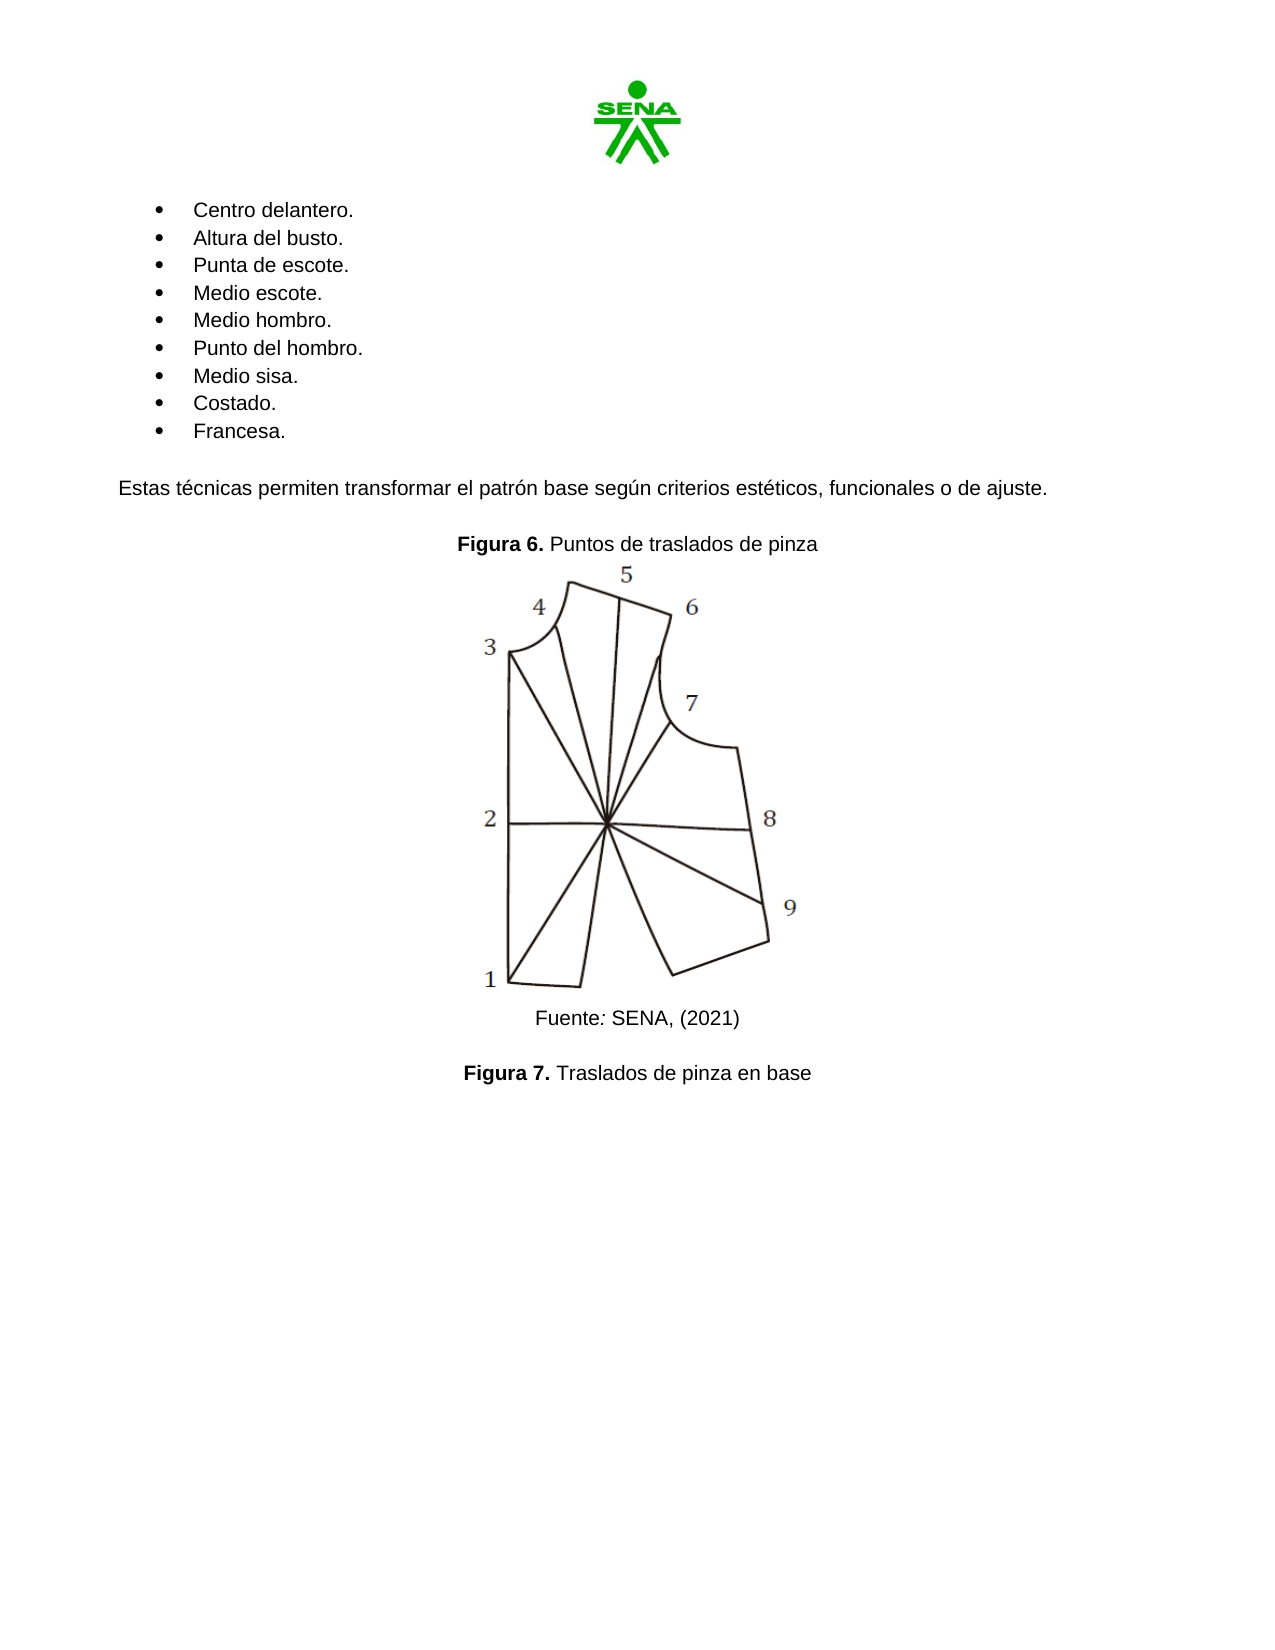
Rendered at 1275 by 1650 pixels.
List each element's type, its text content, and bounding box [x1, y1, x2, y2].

picture [463, 559, 812, 1002]
list Costado. [156, 391, 1157, 415]
list Medio hombro. [156, 308, 1157, 332]
list Altura del busto. [156, 226, 1157, 249]
list Centro delantero. [156, 198, 1157, 222]
text Figura 7. Traslados de pinza en base [118, 1061, 1157, 1085]
list Medio escote. [156, 281, 1157, 305]
list Punta de escote. [156, 253, 1157, 277]
picture [588, 75, 687, 172]
text Estas técnicas permiten transformar el patrón base según criterios estéticos, funcionales o de ajuste. [118, 476, 1157, 499]
list Punto del hombro. [156, 336, 1157, 360]
list Francesa. [156, 419, 1157, 443]
text Figura 6. Puntos de traslados de pinza [118, 532, 1157, 556]
list Medio sisa. [156, 363, 1157, 388]
text Fuente: SENA, (2021) [118, 1006, 1157, 1030]
